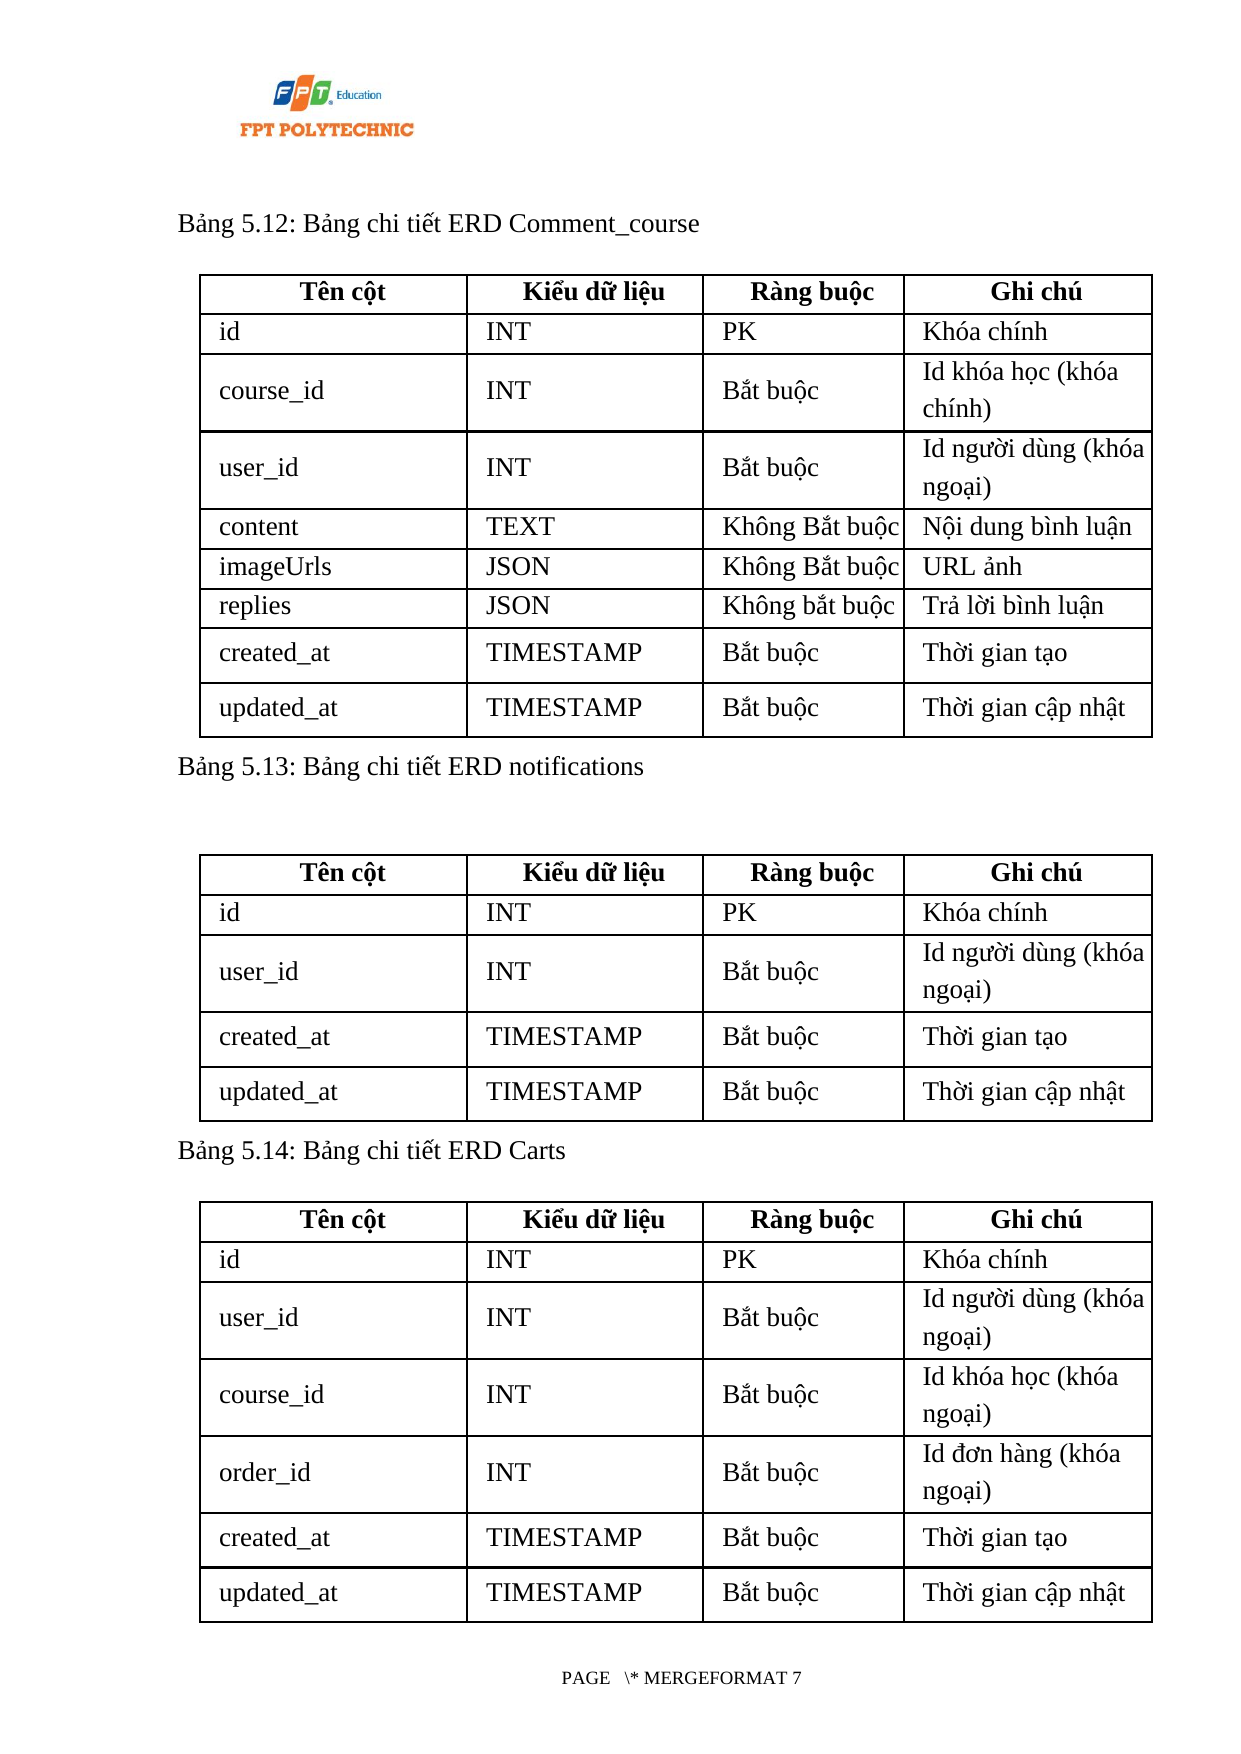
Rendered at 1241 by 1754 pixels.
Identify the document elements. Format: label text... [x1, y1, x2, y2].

table_cell Bắt buộc [704, 1569, 903, 1621]
table_cell Nội dung bình luận [905, 510, 1151, 547]
table_cell id [201, 1243, 466, 1281]
table_cell TIMESTAMP [468, 684, 702, 736]
table_cell imageUrls [201, 550, 466, 587]
table_cell updated_at [201, 1569, 466, 1621]
table_header Kiểu dữ liệu [468, 1203, 702, 1241]
table_cell TIMESTAMP [468, 1013, 702, 1066]
table_cell Bắt buộc [704, 1068, 903, 1120]
table_cell id [201, 315, 466, 353]
table_cell TIMESTAMP [468, 1514, 702, 1566]
table_header Tên cột [201, 856, 466, 894]
table_cell course_id [201, 355, 466, 430]
table_cell created_at [201, 1013, 466, 1066]
table_cell Không Bắt buộc [704, 510, 903, 547]
table_cell Thời gian tạo [905, 1514, 1151, 1566]
table_cell Bắt buộc [704, 936, 903, 1011]
table_cell Id người dùng (khóa ngoại) [905, 433, 1151, 508]
table_cell Khóa chính [905, 315, 1151, 353]
table_cell order_id [201, 1437, 466, 1512]
table_cell content [201, 510, 466, 547]
table_header Tên cột [201, 1203, 466, 1241]
text Bảng 5.13: Bảng chi tiết ERD notifications [177, 750, 1122, 782]
table_header Ghi chú [905, 276, 1151, 313]
table_cell Thời gian cập nhật [905, 1068, 1151, 1120]
table_cell Bắt buộc [704, 1514, 903, 1566]
table_cell replies [201, 590, 466, 627]
table_cell INT [468, 1360, 702, 1435]
table_cell Bắt buộc [704, 1437, 903, 1512]
table_header Ràng buộc [704, 1203, 903, 1241]
table_cell Bắt buộc [704, 1283, 903, 1358]
table_cell Id khóa học (khóa ngoại) [905, 1360, 1151, 1435]
text Bảng 5.12: Bảng chi tiết ERD Comment_course [177, 207, 1122, 238]
table_cell INT [468, 1283, 702, 1358]
table_cell user_id [201, 1283, 466, 1358]
table_cell Bắt buộc [704, 684, 903, 736]
table_cell Id người dùng (khóa ngoại) [905, 1283, 1151, 1358]
table_cell TIMESTAMP [468, 1569, 702, 1621]
table_cell user_id [201, 433, 466, 508]
table_cell INT [468, 1437, 702, 1512]
table_cell INT [468, 355, 702, 430]
table_cell Thời gian tạo [905, 629, 1151, 682]
table_cell INT [468, 1243, 702, 1281]
table_cell Trả lời bình luận [905, 590, 1151, 627]
table_cell JSON [468, 590, 702, 627]
table_cell JSON [468, 550, 702, 587]
table_cell Không bắt buộc [704, 590, 903, 627]
table_cell Thời gian cập nhật [905, 684, 1151, 736]
table_cell Thời gian tạo [905, 1013, 1151, 1066]
table_cell user_id [201, 936, 466, 1011]
table_cell Khóa chính [905, 1243, 1151, 1281]
table_cell PK [704, 1243, 903, 1281]
table_header Ràng buộc [704, 276, 903, 313]
table_cell Id đơn hàng (khóa ngoại) [905, 1437, 1151, 1512]
table_cell URL ảnh [905, 550, 1151, 587]
text Bảng 5.14: Bảng chi tiết ERD Carts [177, 1134, 1122, 1165]
table_cell updated_at [201, 1068, 466, 1120]
table_cell Bắt buộc [704, 629, 903, 682]
table_cell Bắt buộc [704, 433, 903, 508]
table_cell created_at [201, 1514, 466, 1566]
table_header Kiểu dữ liệu [468, 276, 702, 313]
table_header Ghi chú [905, 856, 1151, 894]
table_header Kiểu dữ liệu [468, 856, 702, 894]
table_cell INT [468, 433, 702, 508]
table_cell Khóa chính [905, 896, 1151, 934]
table_cell INT [468, 315, 702, 353]
table_cell TIMESTAMP [468, 1068, 702, 1120]
table_cell Bắt buộc [704, 355, 903, 430]
table_cell TEXT [468, 510, 702, 547]
table_cell Id khóa học (khóa chính) [905, 355, 1151, 430]
table_cell updated_at [201, 684, 466, 736]
table_cell Bắt buộc [704, 1013, 903, 1066]
table_cell course_id [201, 1360, 466, 1435]
table_header Tên cột [201, 276, 466, 313]
table_cell INT [468, 936, 702, 1011]
table_cell Thời gian cập nhật [905, 1569, 1151, 1621]
table_cell created_at [201, 629, 466, 682]
table_cell Id người dùng (khóa ngoại) [905, 936, 1151, 1011]
picture [236, 71, 415, 141]
table_cell Không Bắt buộc [704, 550, 903, 587]
table_header Ràng buộc [704, 856, 903, 894]
table_cell PK [704, 896, 903, 934]
table_cell PK [704, 315, 903, 353]
table_cell Bắt buộc [704, 1360, 903, 1435]
table_header Ghi chú [905, 1203, 1151, 1241]
table_cell INT [468, 896, 702, 934]
table_cell TIMESTAMP [468, 629, 702, 682]
table_cell id [201, 896, 466, 934]
